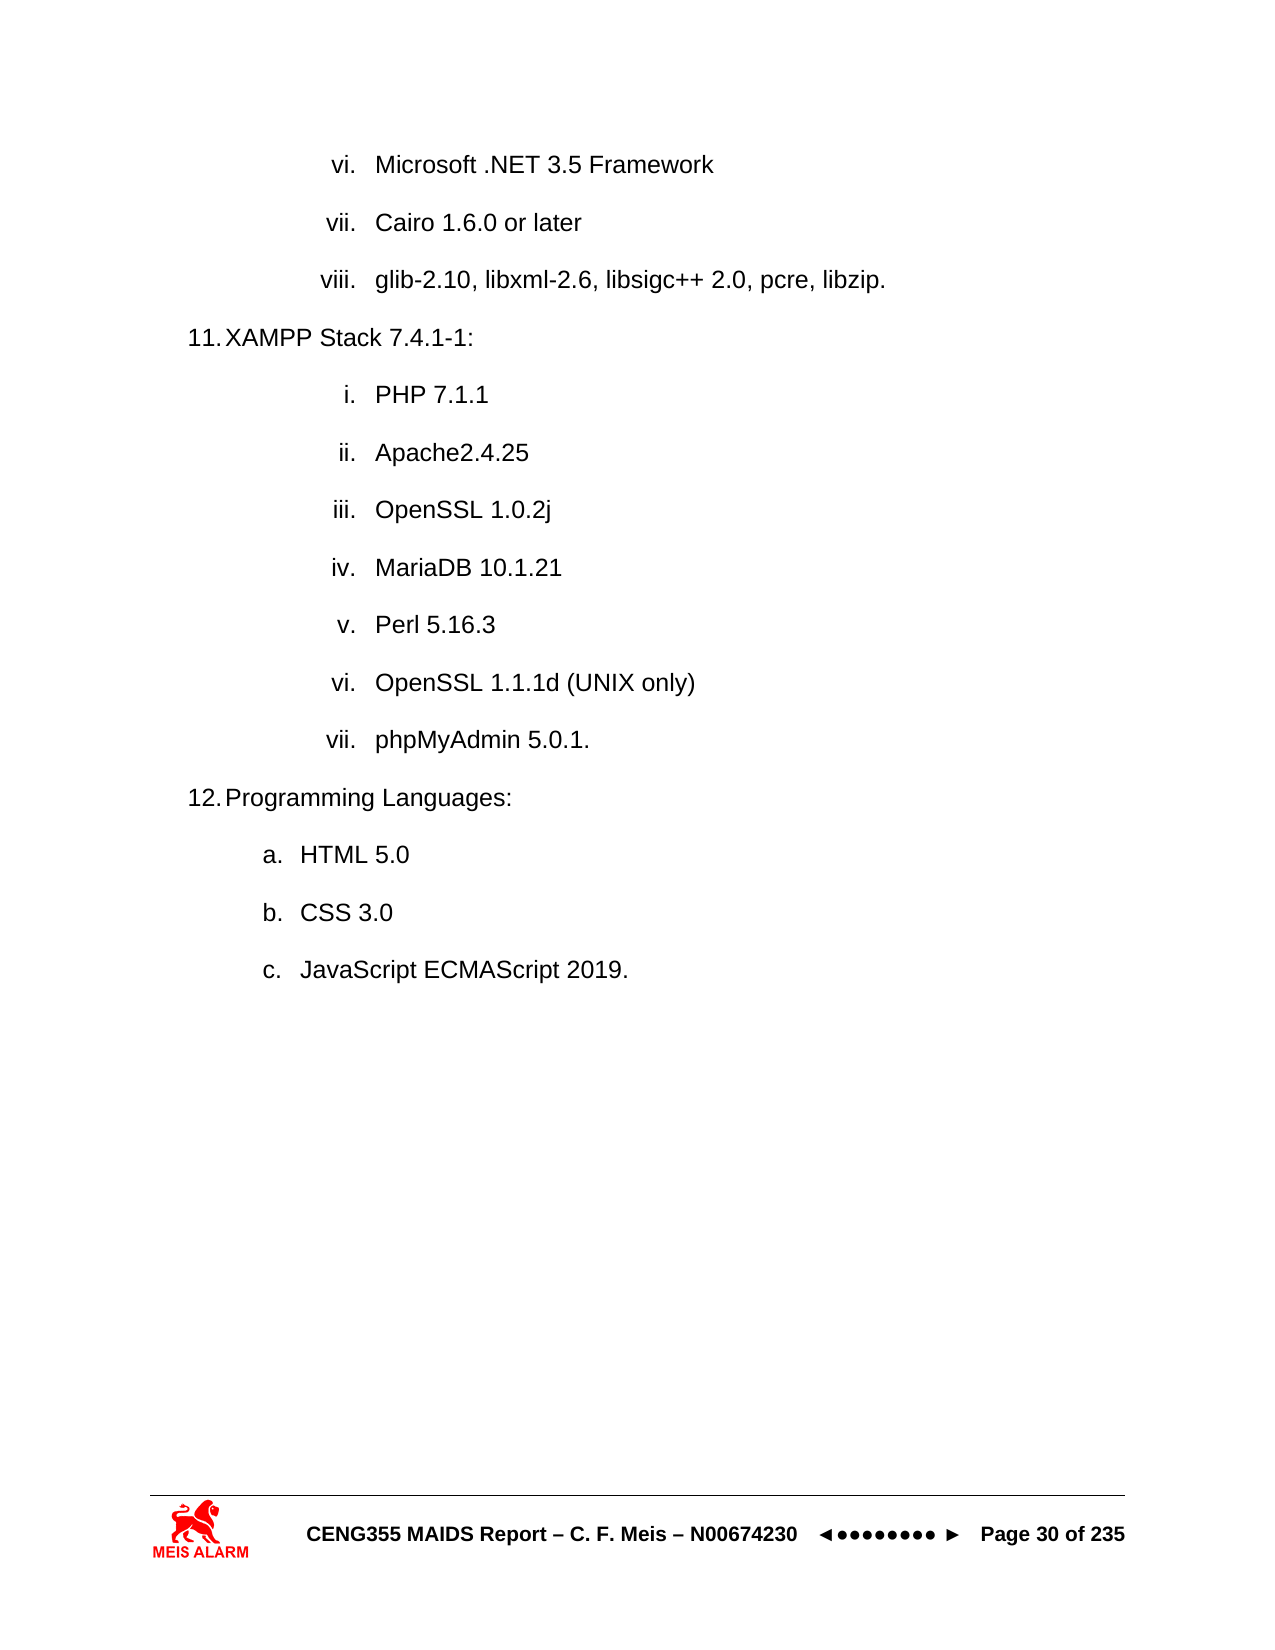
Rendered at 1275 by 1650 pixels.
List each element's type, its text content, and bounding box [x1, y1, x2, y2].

list OpenSSL 1.0.2j [356, 495, 1125, 524]
picture [150, 1498, 253, 1561]
list OpenSSL 1.1.1d (UNIX only) [356, 667, 1125, 696]
list Apache2.4.25 [356, 437, 1125, 466]
list CSS 3.0 [262, 897, 1125, 926]
list XAMPP Stack 7.4.1-1: [187, 322, 1125, 351]
list Programming Languages: [187, 782, 1125, 811]
list Microsoft .NET 3.5 Framework [356, 150, 1125, 179]
list JavaScript ECMAScript 2019. [262, 955, 1125, 984]
list phpMyAdmin 5.0.1. [356, 725, 1125, 754]
list Perl 5.16.3 [356, 610, 1125, 639]
list glib-2.10, libxml-2.6, libsigc++ 2.0, pcre, libzip. [356, 265, 1125, 294]
list HTML 5.0 [262, 840, 1125, 869]
list PHP 7.1.1 [356, 380, 1125, 409]
list MariaDB 10.1.21 [356, 552, 1125, 581]
list Cairo 1.6.0 or later [356, 207, 1125, 236]
